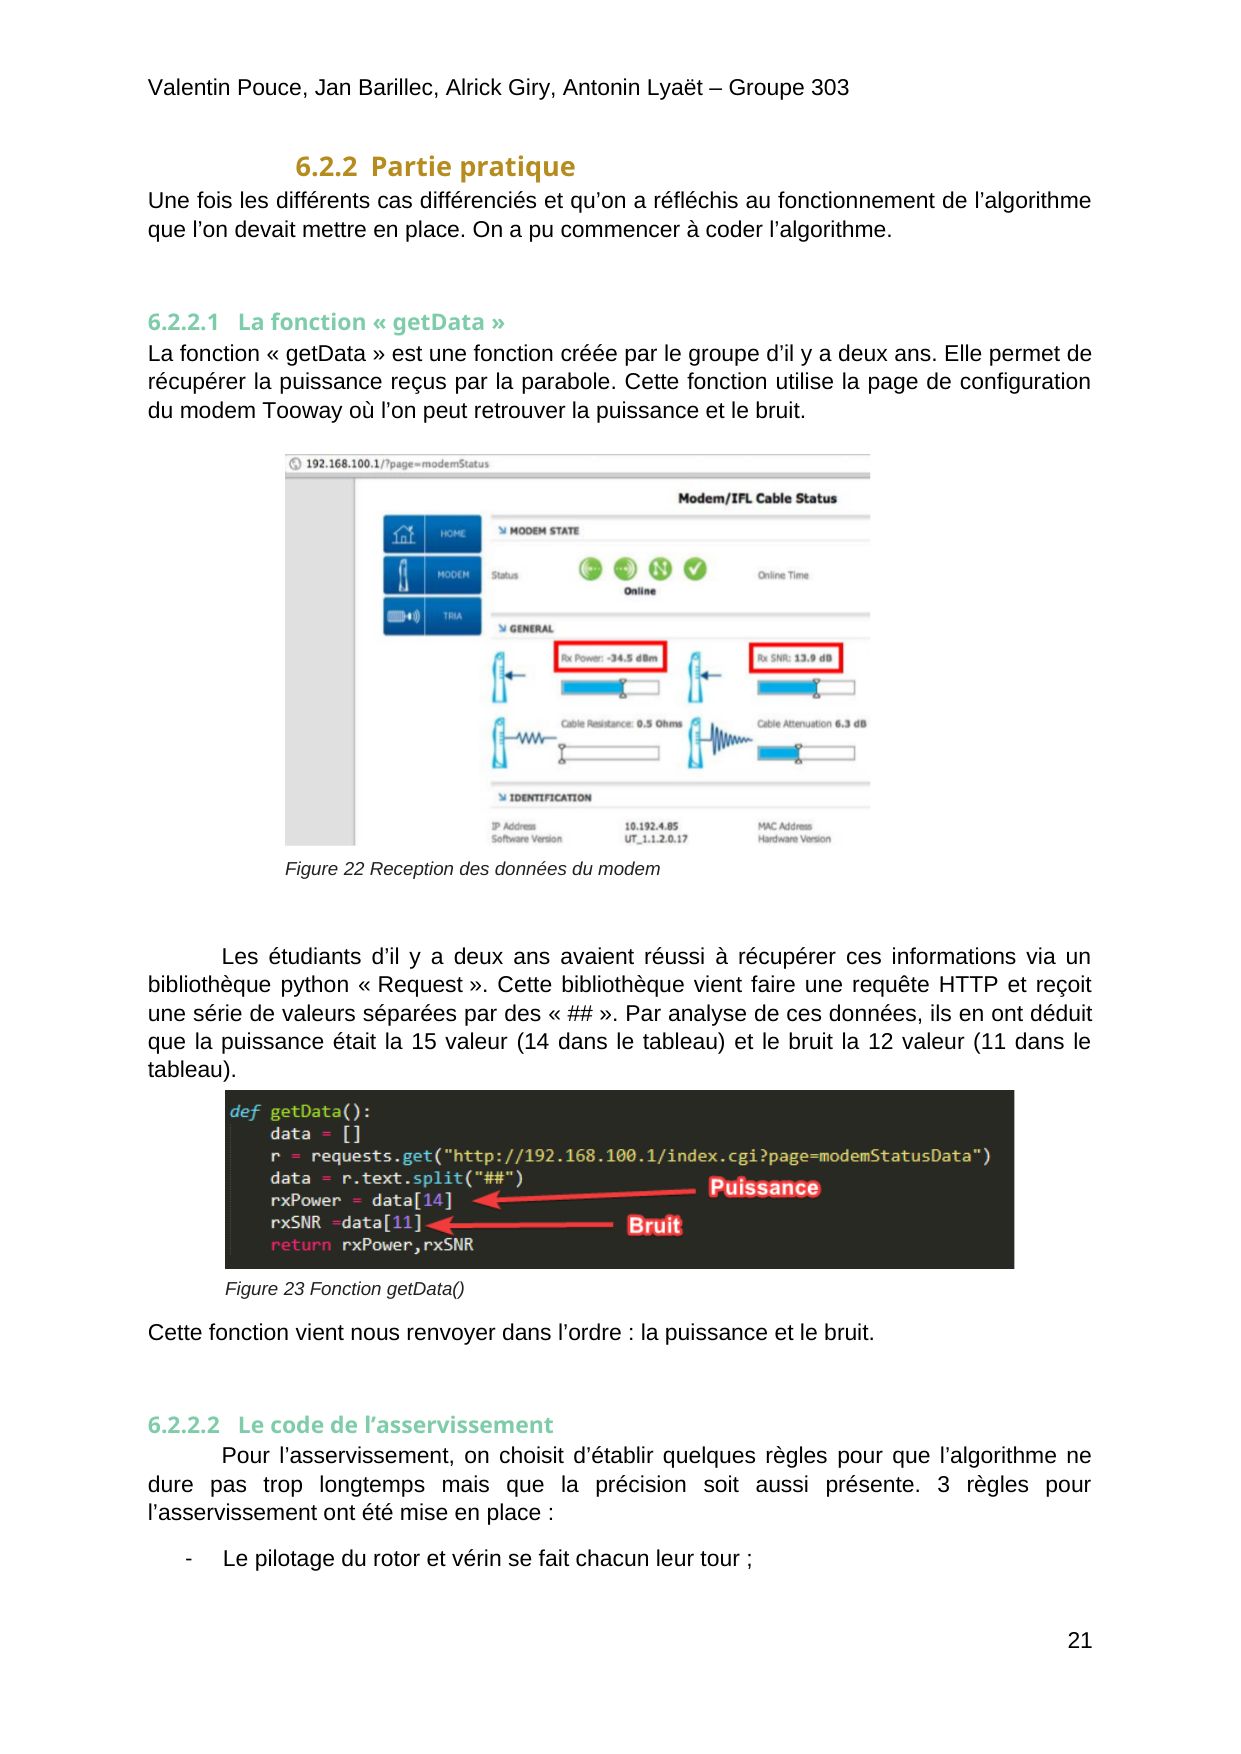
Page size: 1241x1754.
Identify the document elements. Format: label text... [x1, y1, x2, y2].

picture [225, 1090, 1015, 1269]
text Pour l’asservissement, on choisit d’établir quelques règles pour que l’algorithme ne dure pas trop longtemps mais que la précision soit aussi présente. 3 règles pour l’asservissement ont été mise en place : [148, 1442, 1093, 1526]
subtitle Partie pratique [295, 148, 1093, 184]
subtitle La fonction « getData » [148, 306, 1093, 337]
text Les étudiants d’il y a deux ans avaient réussi à récupérer ces informations via un bibliothèque python « Request ». Cette bibliothèque vient faire une requête HTTP et reçoit une série de valeurs séparées par des « ## ». Par analyse de ces données, ils en ont déduit que la puissance était la 15 valeur (14 dans le tableau) et le bruit la 12 valeur (11 dans le tableau). [148, 943, 1093, 1083]
picture [285, 454, 877, 848]
text La fonction « getData » est une fonction créée par le groupe d’il y a deux ans. Elle permet de récupérer la puissance reçus par la parabole. Cette fonction utilise la page de configuration du modem Tooway où l’on peut retrouver la puissance et le bruit. [148, 340, 1093, 423]
text Une fois les différents cas différenciés et qu’on a réfléchis au fonctionnement de l’algorithme que l’on devait mettre en place. On a pu commencer à coder l’algorithme. [148, 187, 1093, 242]
list Le pilotage du rotor et vérin se fait chacun leur tour ; [185, 1544, 1093, 1572]
subtitle Le code de l’asservissement [148, 1409, 1093, 1440]
